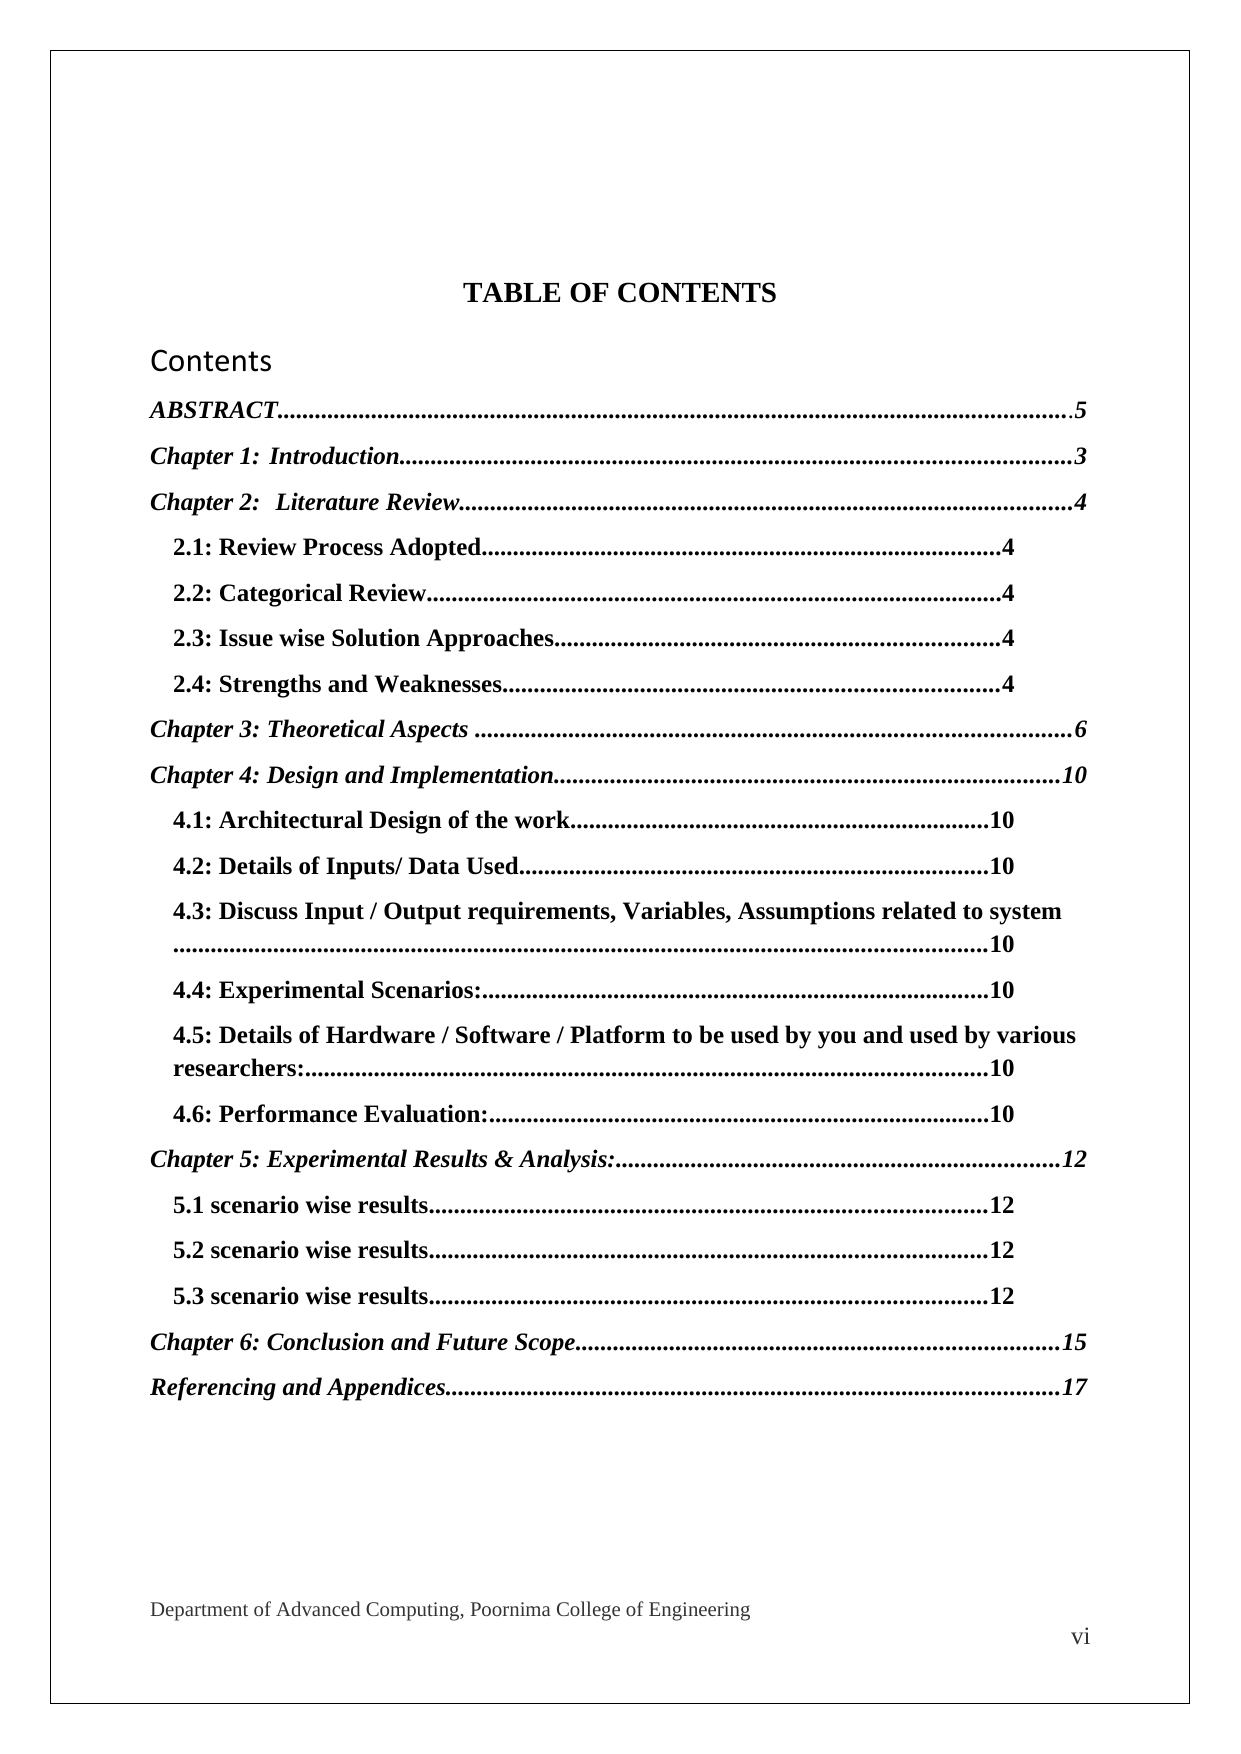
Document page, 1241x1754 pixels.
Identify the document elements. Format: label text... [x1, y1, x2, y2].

text TABLE OF CONTENTS [150, 276, 1090, 309]
